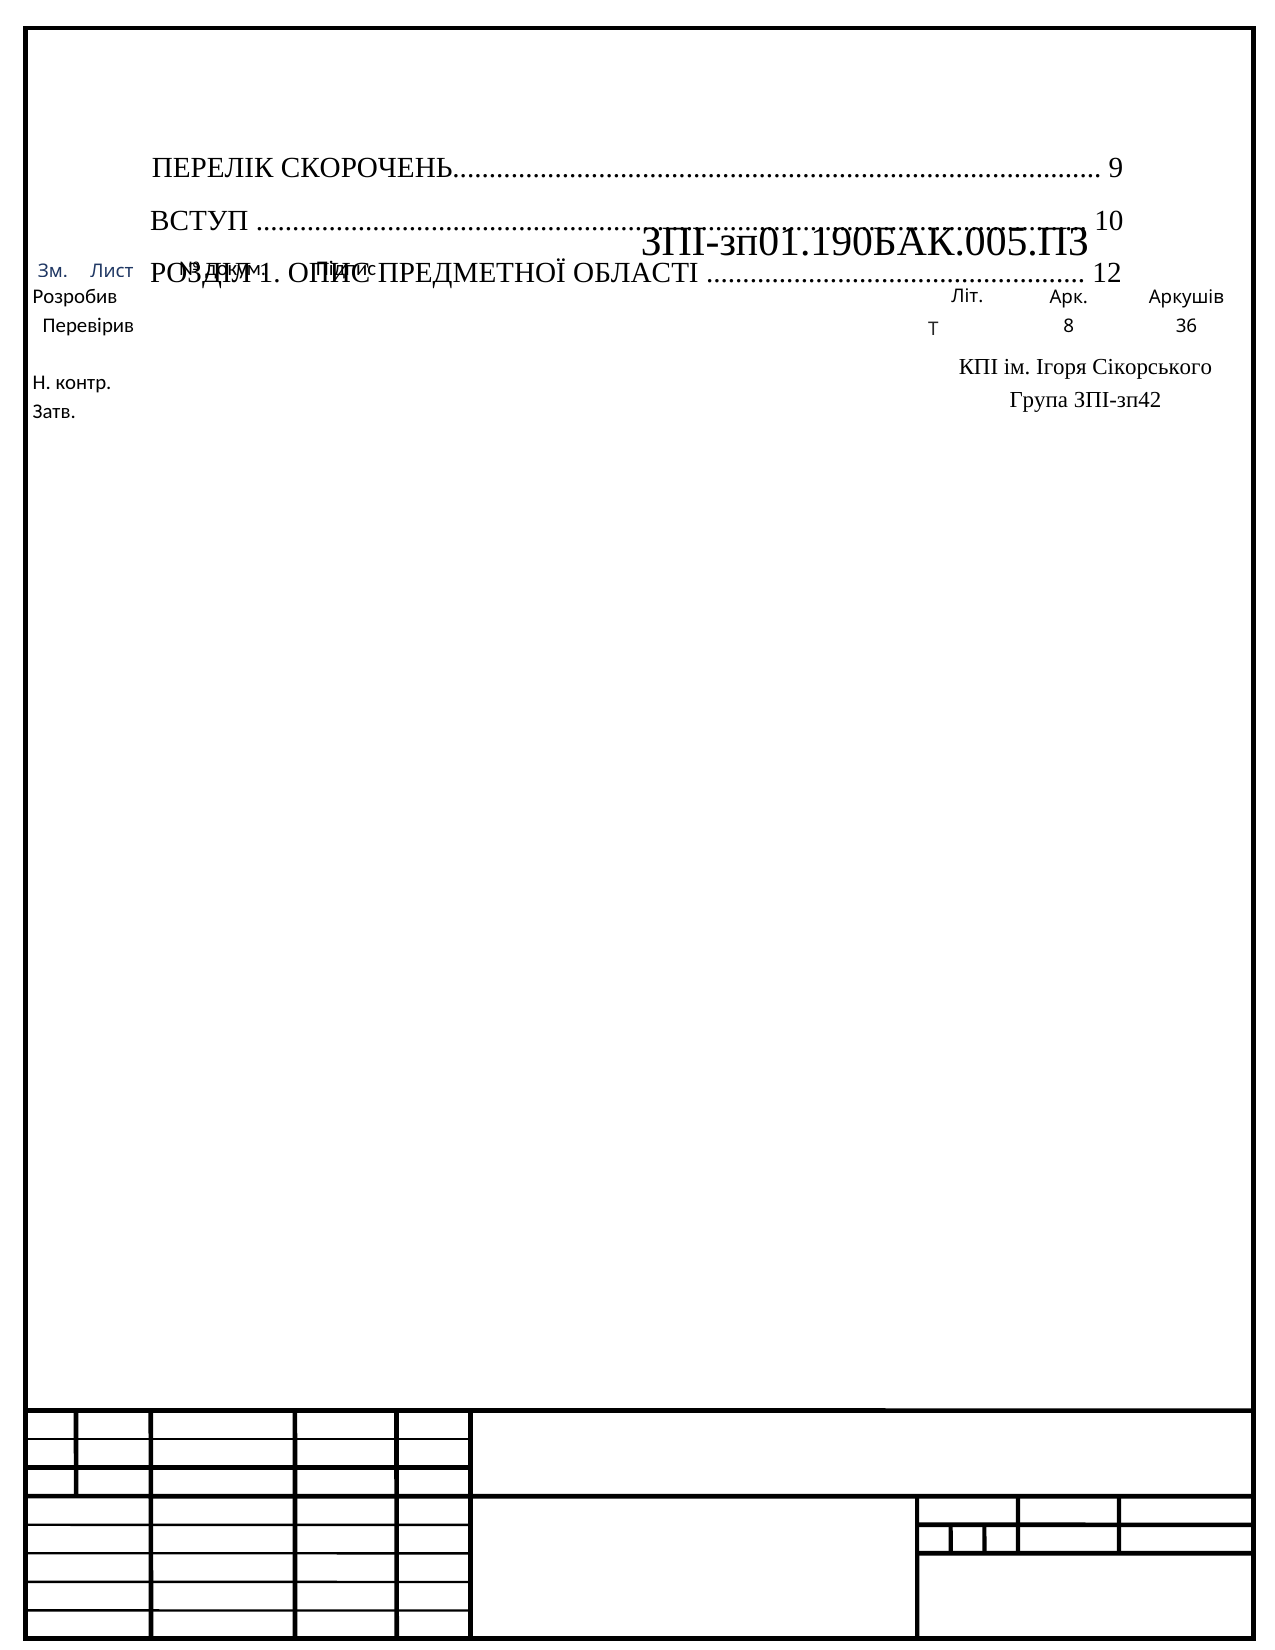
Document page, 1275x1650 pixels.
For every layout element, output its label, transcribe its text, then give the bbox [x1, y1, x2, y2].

text ВСТУП .................................................................................................................. 10 [150, 203, 1125, 236]
text РОЗДІЛ 1. ОПИС ПРЕДМЕТНОЇ ОБЛАСТІ .................................................... 12 [150, 256, 1125, 289]
text ПЕРЕЛІК СКОРОЧЕНЬ......................................................................................... 9 [150, 150, 1125, 183]
